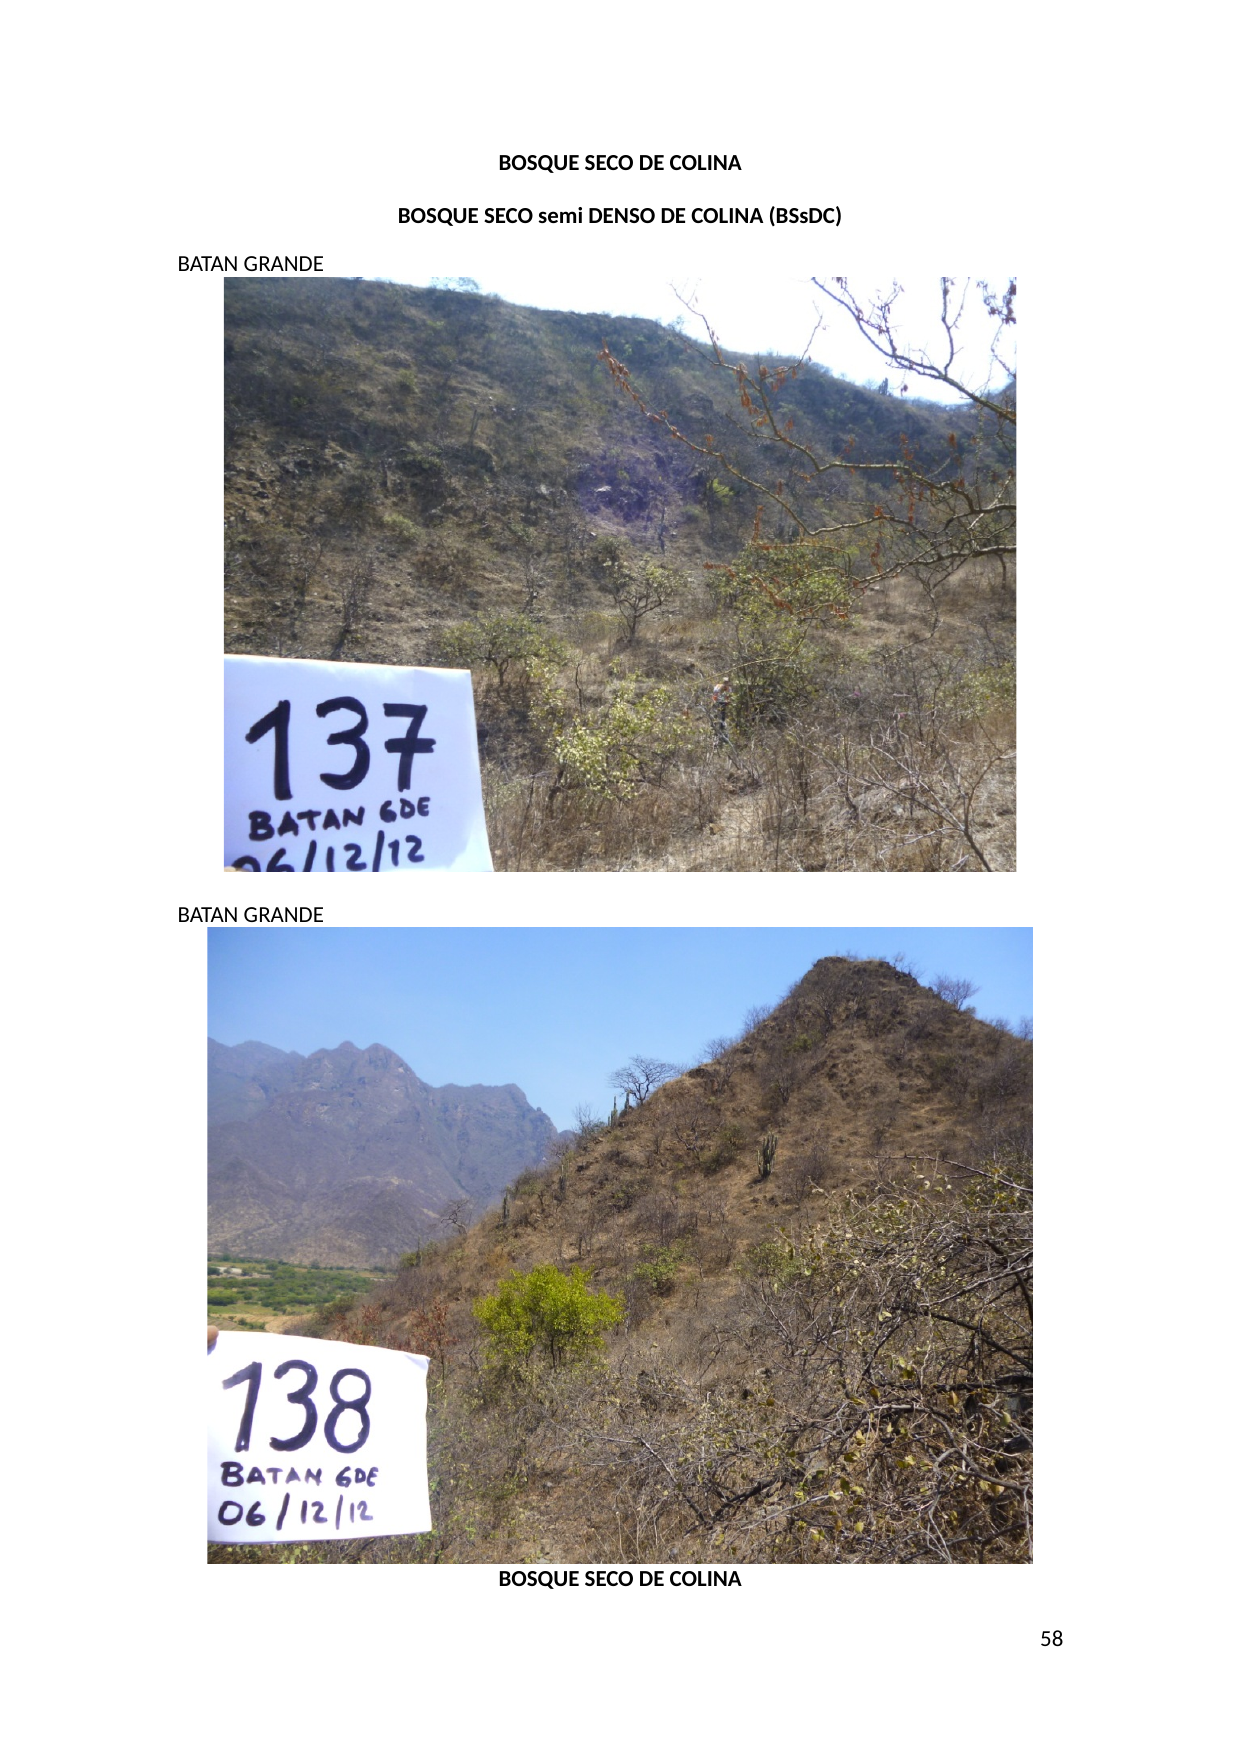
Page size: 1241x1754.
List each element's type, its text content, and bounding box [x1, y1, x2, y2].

picture [207, 927, 1033, 1564]
text BATAN GRANDE [177, 900, 1063, 928]
picture [223, 277, 1017, 872]
text BOSQUE SECO DE COLINA [177, 148, 1063, 176]
text BOSQUE SECO DE COLINA [177, 1564, 1063, 1592]
text BATAN GRANDE [177, 249, 1063, 278]
text BOSQUE SECO semi DENSO DE COLINA (BSsDC) [177, 201, 1063, 229]
